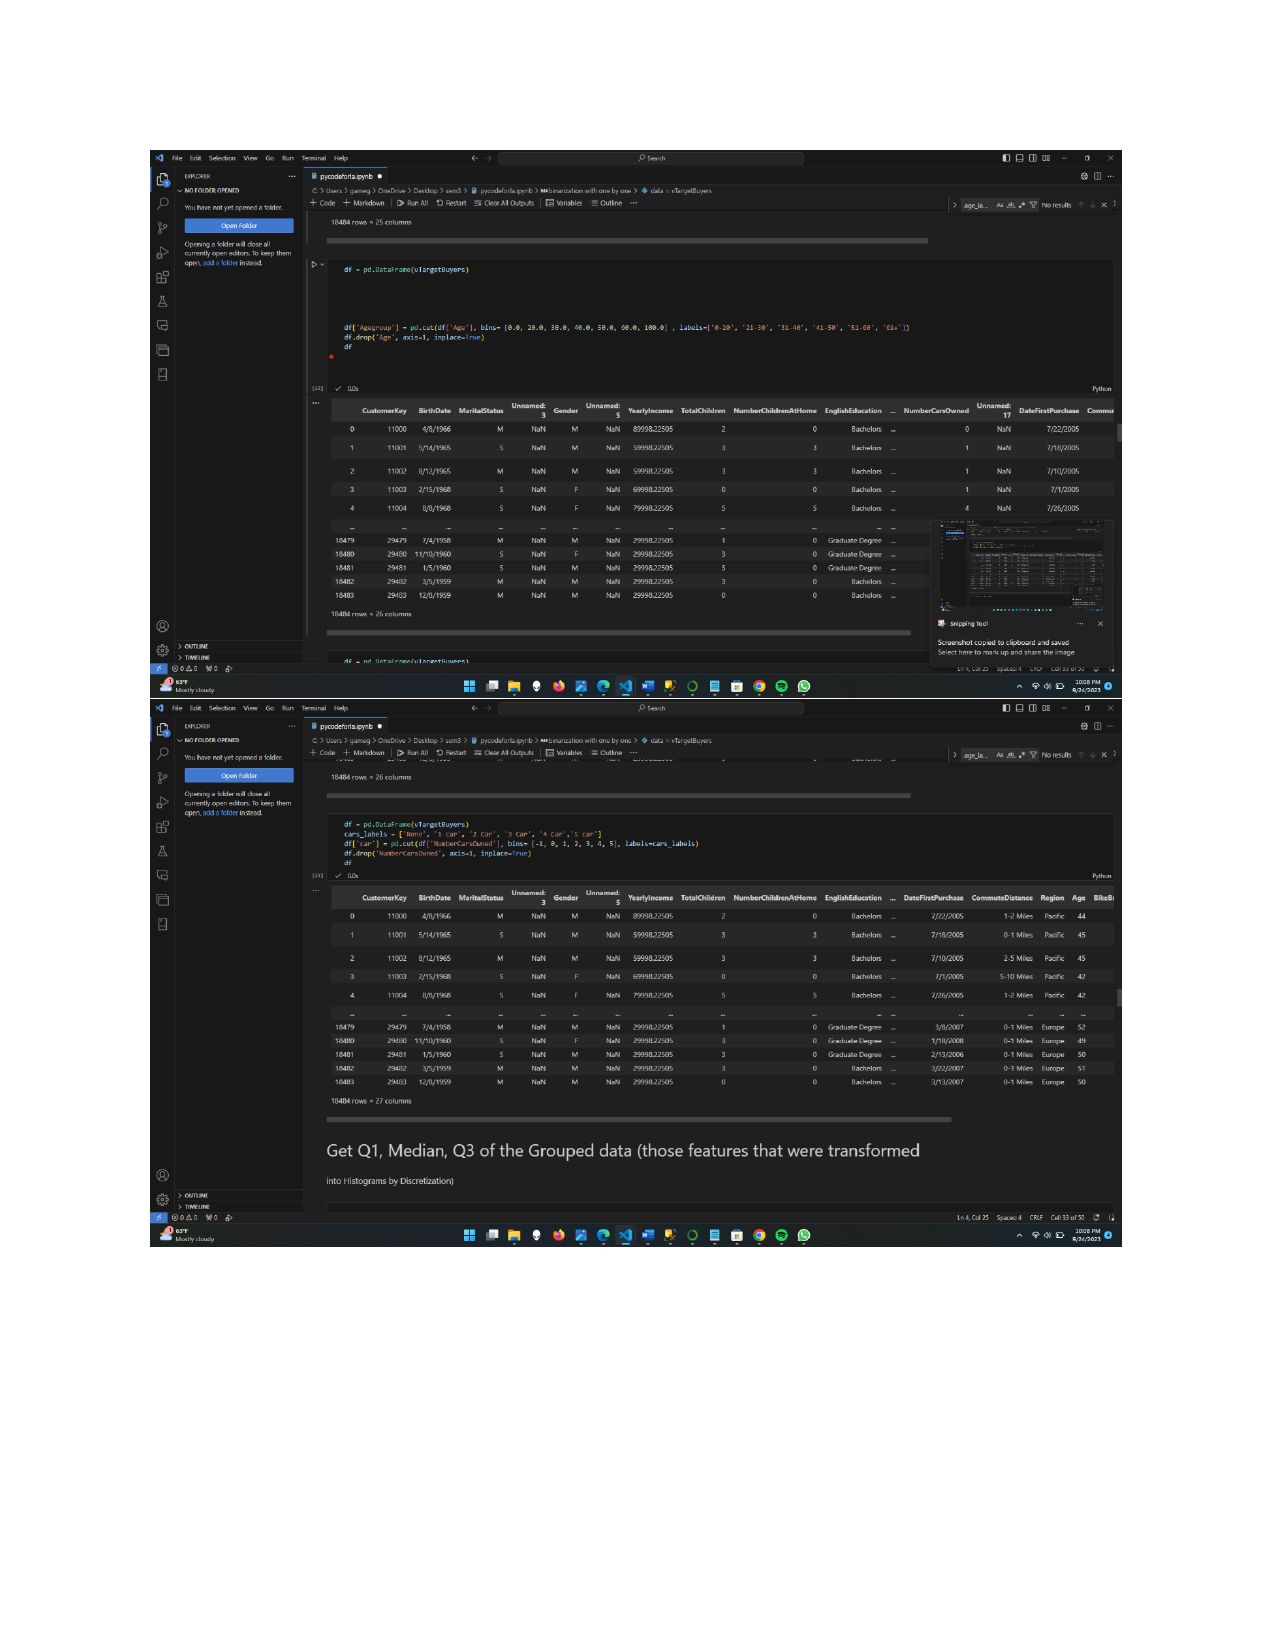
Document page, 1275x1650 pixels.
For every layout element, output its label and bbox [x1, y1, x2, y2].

picture [150, 699, 1122, 1247]
picture [150, 150, 1122, 698]
